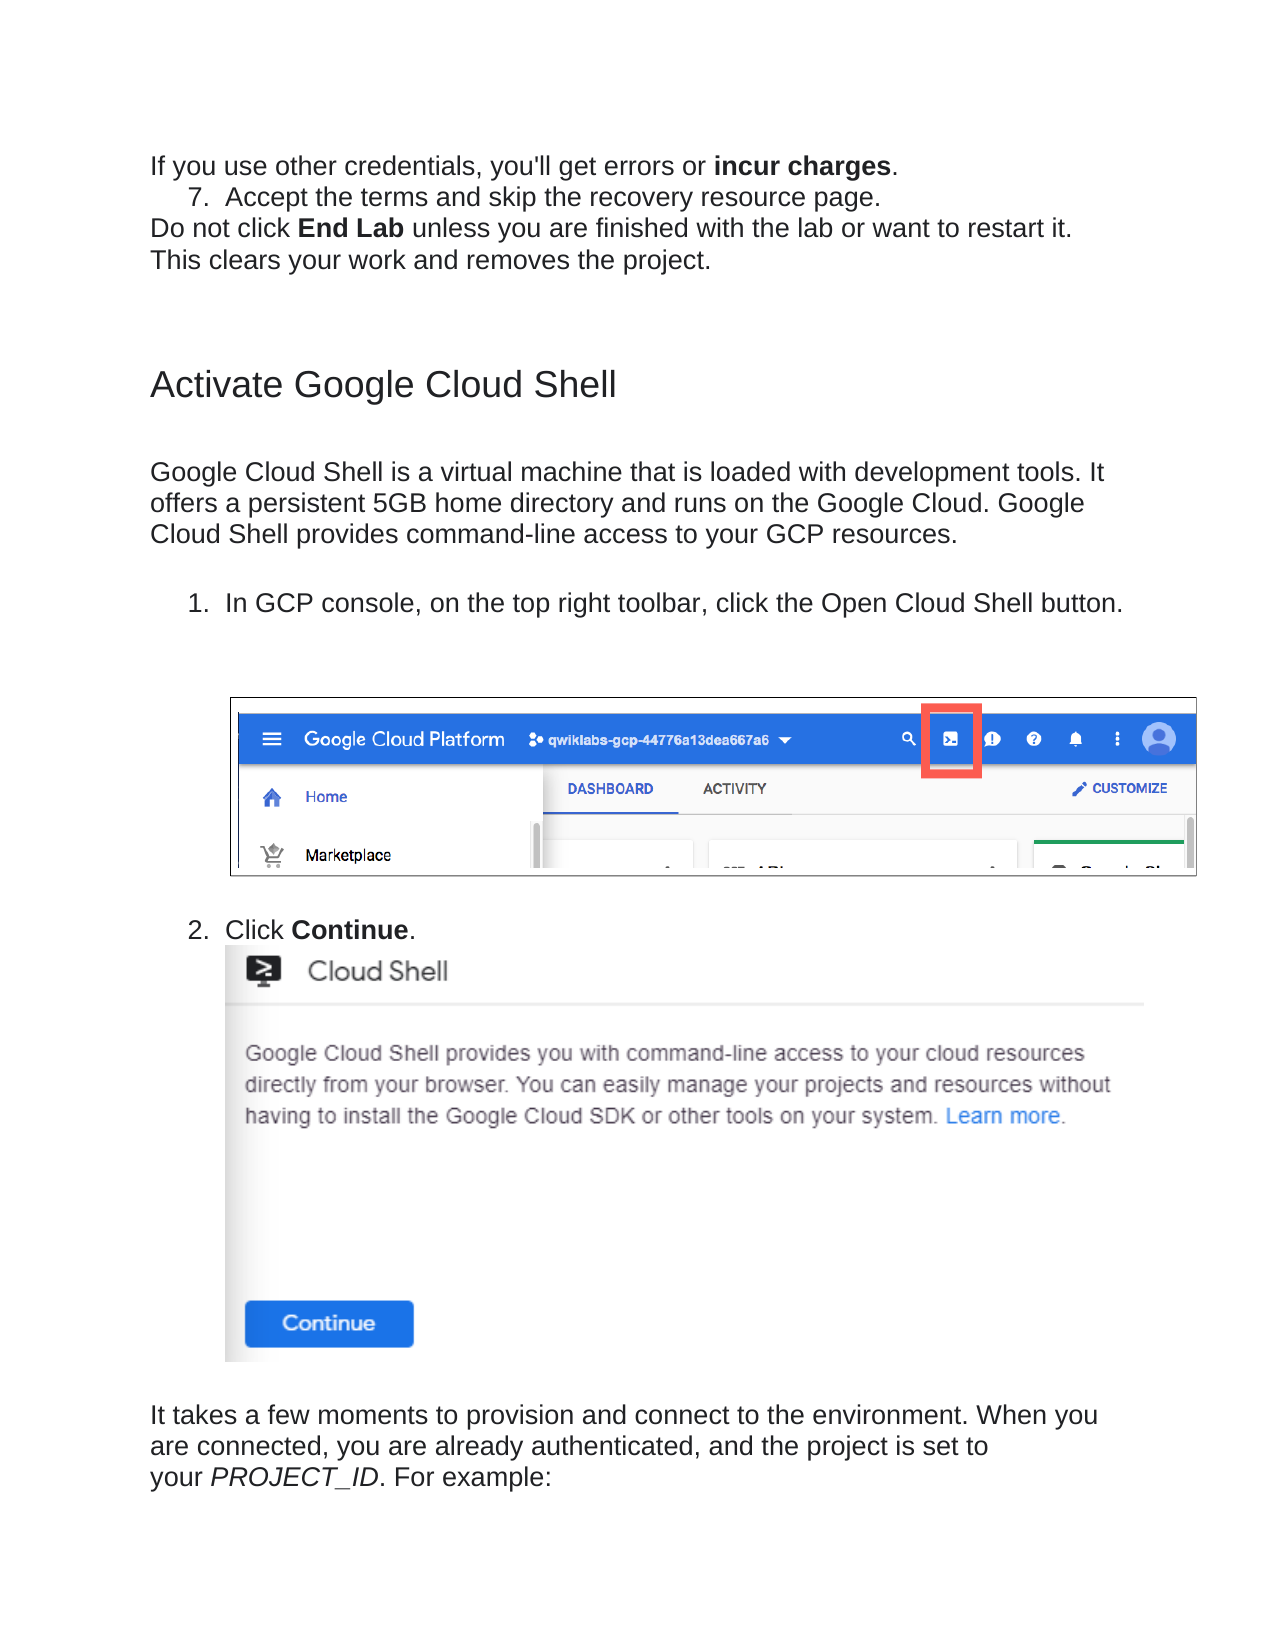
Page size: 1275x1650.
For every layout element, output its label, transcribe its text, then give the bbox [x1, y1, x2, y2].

list Accept the terms and skip the recovery resource page. [187, 181, 1125, 212]
picture [225, 945, 1144, 1362]
list In GCP console, on the top right toolbar, click the Open Cloud Shell button. [187, 587, 1125, 618]
text Activate Google Cloud Shell [150, 362, 1125, 406]
text If you use other credentials, you'll get errors or incur charges. [150, 150, 1125, 181]
text It takes a few moments to provision and connect to the environment. When you are connected, you are already authenticated, and the project is set to your PROJECT_ID. For example: [150, 1399, 1125, 1492]
text Do not click End Lab unless you are finished with the lab or want to restart it. This clears your work and removes the project. [150, 212, 1125, 275]
text Google Cloud Shell is a virtual machine that is loaded with development tools. It offers a persistent 5GB home directory and runs on the Google Cloud. Google Cloud Shell provides command-line access to your GCP resources. [150, 456, 1125, 549]
picture [225, 655, 1200, 877]
